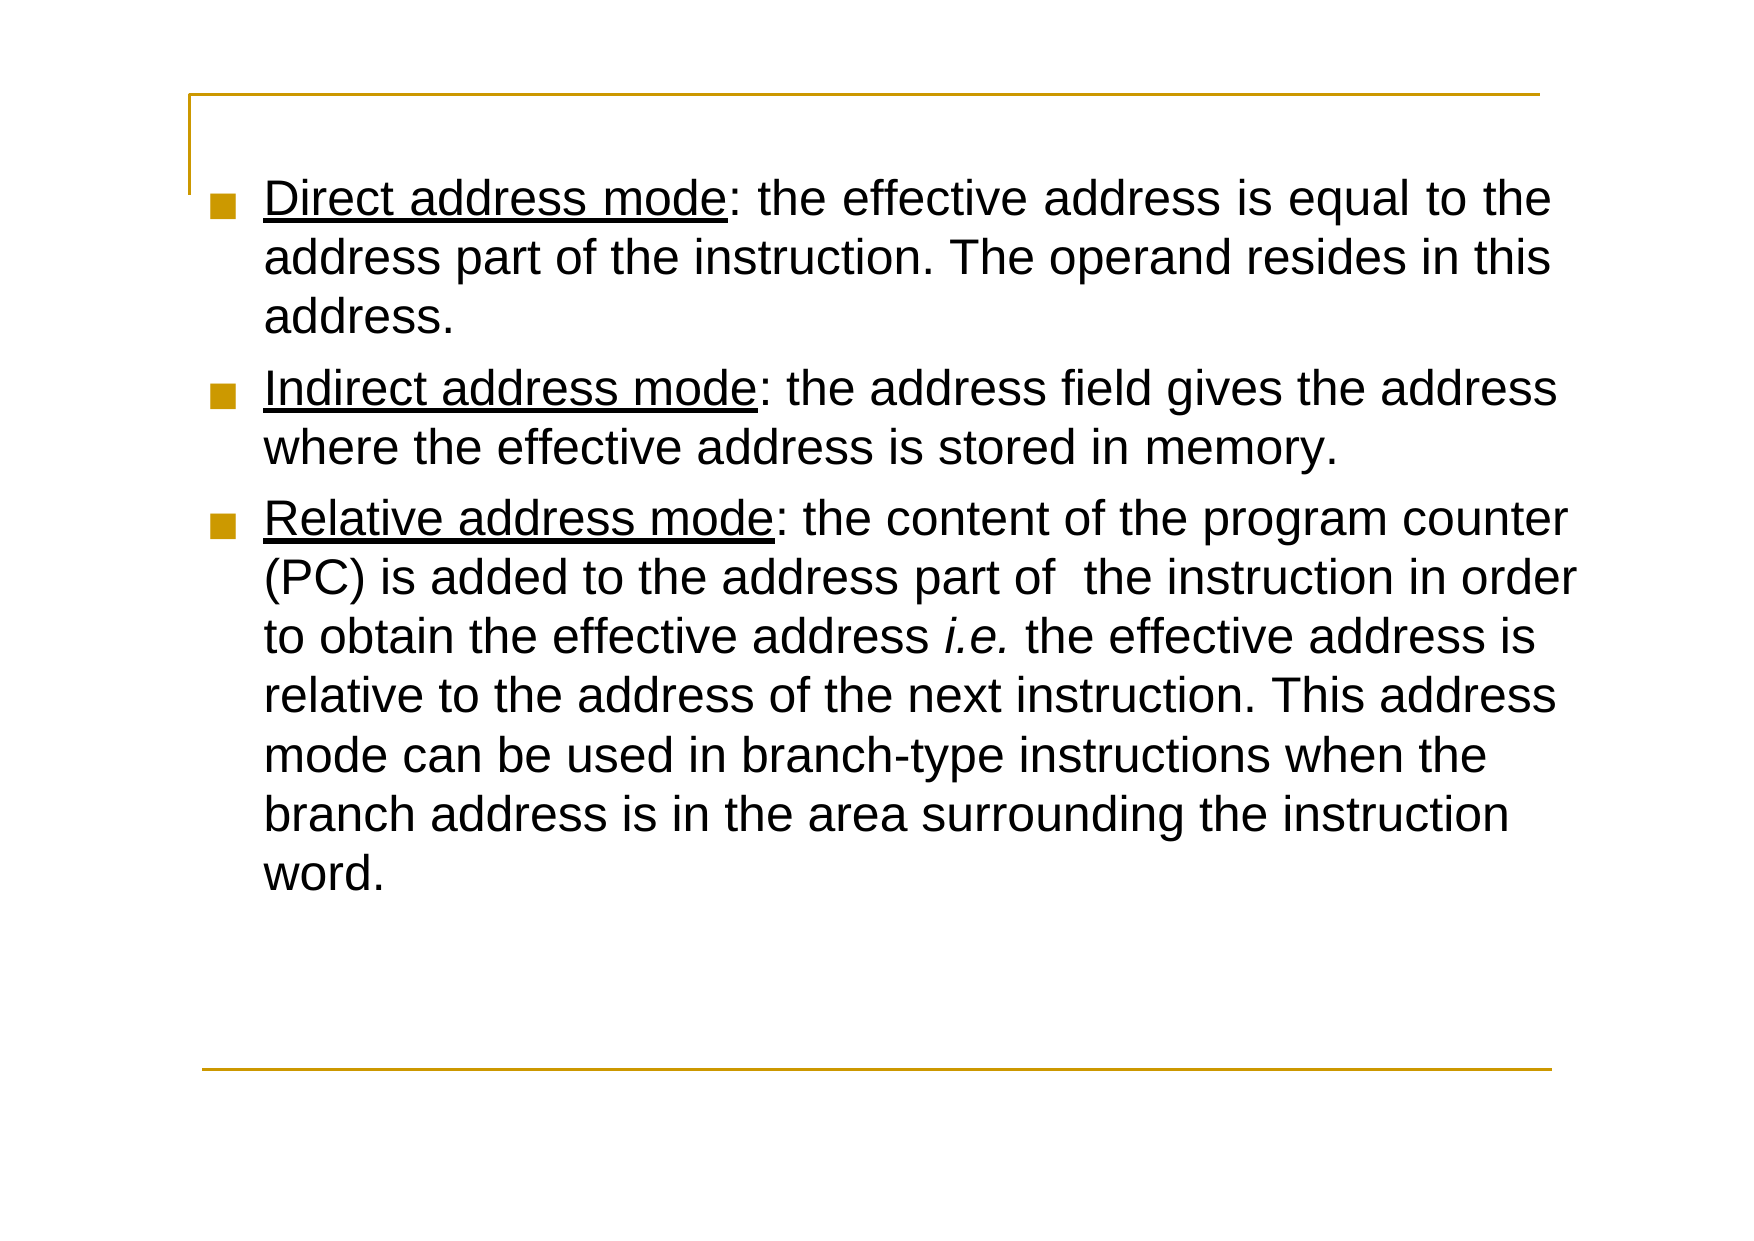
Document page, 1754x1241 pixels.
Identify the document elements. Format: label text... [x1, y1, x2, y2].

list Indirect address mode: the address field gives the address where the effective address is stored in memory. [207, 358, 1559, 474]
list Relative address mode: the content of the program counter (PC) is added to the address part of the instruction in order to obtain the effective address i.e. the effective address is relative to the address of the next instruction. This address mode can be used in branch-type instructions when the branch address is in the area surrounding the instruction word. [207, 488, 1578, 901]
subtitle Direct address mode: the effective address is equal to the address part of the instruction. The operand resides in this address. [207, 168, 1553, 344]
